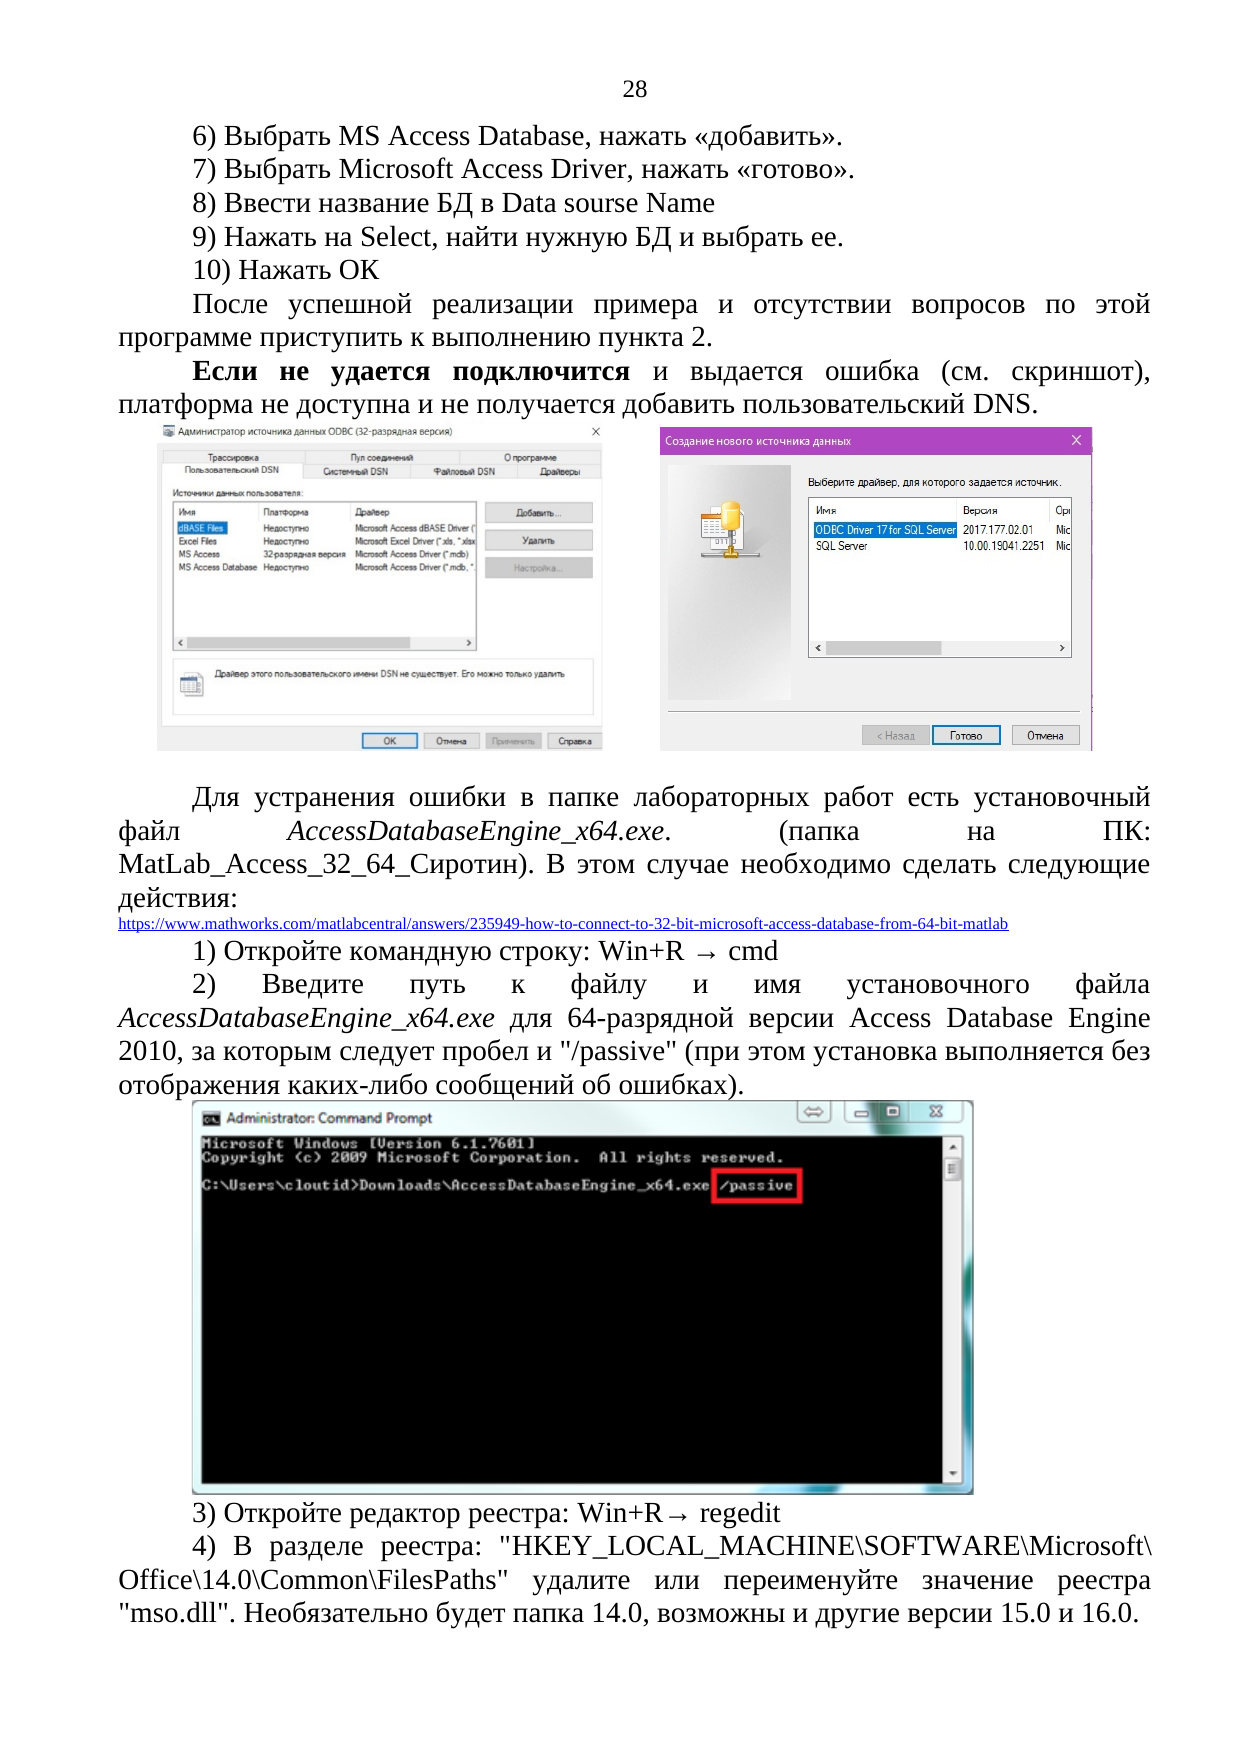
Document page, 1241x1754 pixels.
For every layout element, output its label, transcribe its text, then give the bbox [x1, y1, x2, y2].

picture [157, 420, 603, 751]
text 3) Откройте редактор реестра: Win+R→ regedit [118, 1495, 1152, 1528]
text После успешной реализации примера и отсутствии вопросов по этой программе приступить к выполнению пункта 2. [118, 286, 1152, 353]
text Если не удается подключится и выдается ошибка (см. скриншот), платформа не доступна и не получается добавить пользовательский DNS. [118, 353, 1152, 420]
text 10) Нажать ОК [118, 252, 1152, 286]
picture [660, 427, 1093, 751]
text 9) Нажать на Select, найти нужную БД и выбрать ее. [118, 219, 1152, 252]
text 7) Выбрать Microsoft Access Driver, нажать «готово». [118, 152, 1152, 185]
picture [191, 1100, 974, 1495]
text https://www.mathworks.com/matlabcentral/answers/235949-how-to-connect-to-32-bit-microsoft-access-database-from-64-bit-matlab [118, 913, 1152, 933]
text 2) Введите путь к файлу и имя установочного файла AccessDatabaseEngine_x64.exe для 64-разрядной версии Access Database Engine 2010, за которым следует пробел и "/passive" (при этом установка выполняется без отображения каких-либо сообщений об ошибках). [118, 966, 1152, 1100]
text 6) Выбрать MS Access Database, нажать «добавить». [118, 118, 1152, 152]
text 8) Ввести название БД в Data sourse Name [118, 185, 1152, 219]
text 4) В разделе реестра: "HKEY_LOCAL_MACHINE\SOFTWARE\Microsoft\Office\14.0\Common\FilesPaths" удалите или переименуйте значение реестра "mso.dll". Необязательно будет папка 14.0, возможны и другие версии 15.0 и 16.0. [118, 1528, 1152, 1629]
text 1) Откройте командную строку: Win+R → cmd [118, 933, 1152, 966]
text Для устранения ошибки в папке лабораторных работ есть установочный файл AccessDatabaseEngine_x64.exe. (папка на ПК: MatLab_Access_32_64_Сиротин). В этом случае необходимо сделать следующие действия: [118, 779, 1152, 913]
